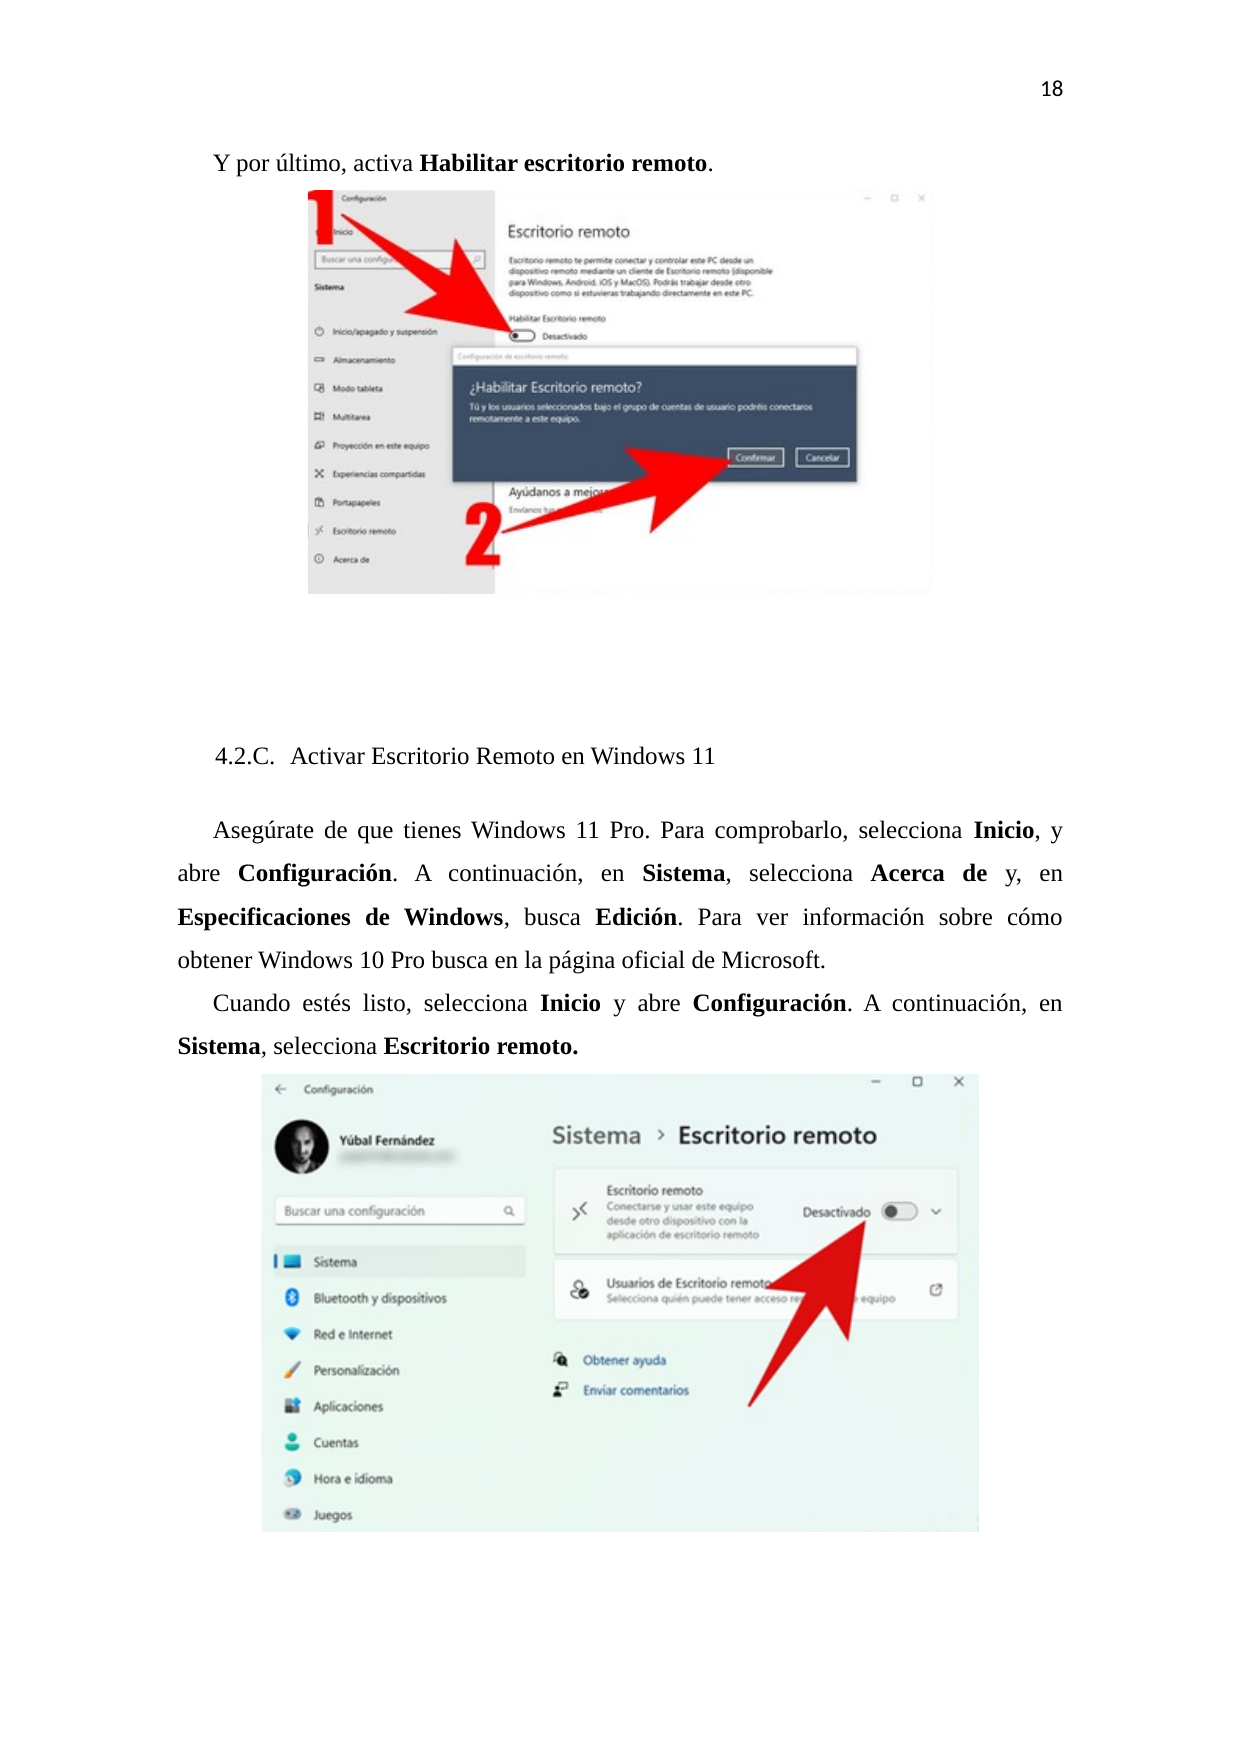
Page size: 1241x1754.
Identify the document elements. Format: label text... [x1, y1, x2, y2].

picture [261, 1074, 979, 1532]
text Asegúrate de que tienes Windows 11 Pro. Para comprobarlo, selecciona Inicio, y abre Configuración. A continuación, en Sistema, selecciona Acerca de y, en Especificaciones de Windows, busca Edición. Para ver información sobre cómo obtener Windows 10 Pro busca en la página oficial de Microsoft. [177, 815, 1063, 973]
text Cuando estés listo, selecciona Inicio y abre Configuración. A continuación, en Sistema, selecciona Escritorio remoto. [177, 988, 1063, 1060]
text Y por último, activa Habilitar escritorio remoto. [177, 148, 1063, 176]
picture [307, 190, 933, 594]
subtitle Activar Escritorio Remoto en Windows 11 [215, 741, 1063, 770]
